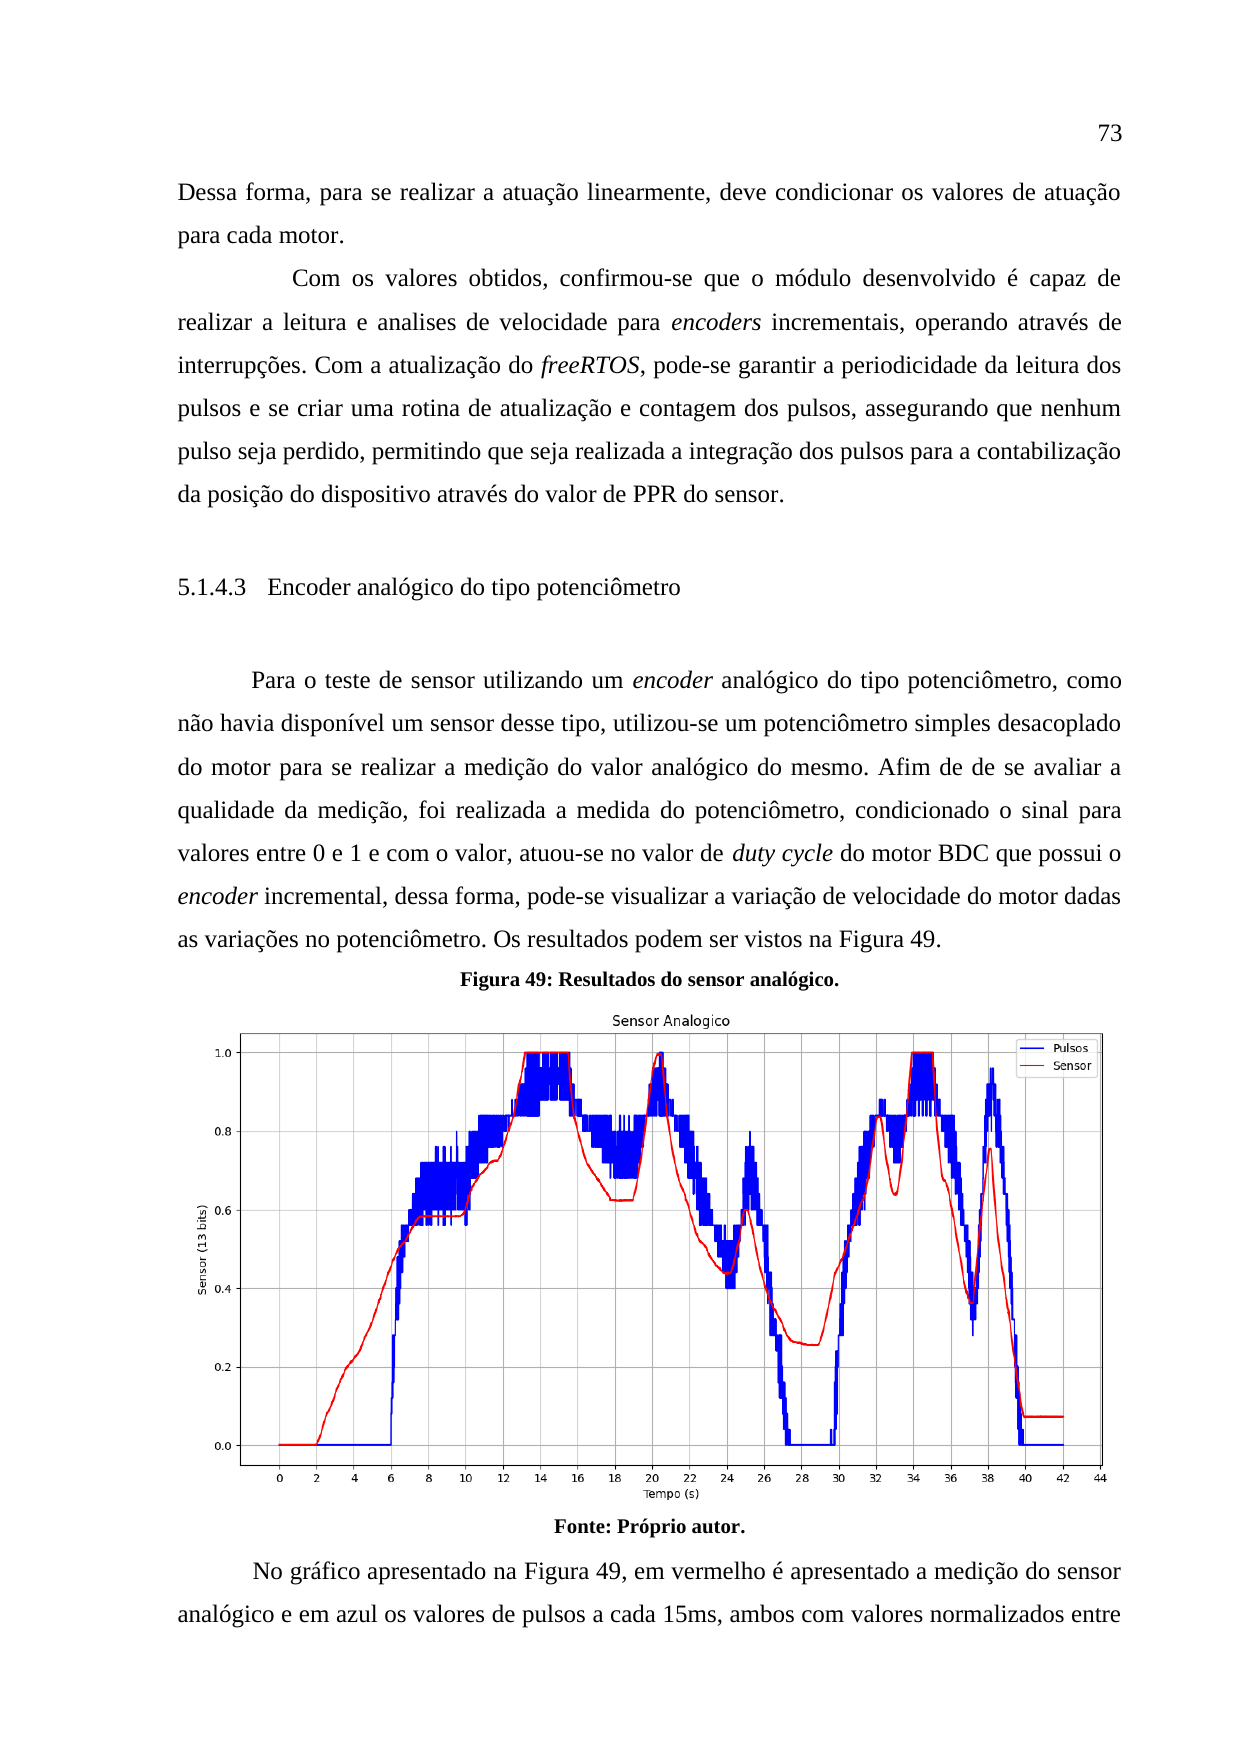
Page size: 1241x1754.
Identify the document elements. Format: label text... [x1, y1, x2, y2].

picture [177, 1010, 1122, 1500]
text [177, 177, 1122, 249]
text Figura 49: Resultados do sensor analógico. [177, 967, 1122, 991]
subtitle Encoder analógico do tipo potenciômetro [177, 572, 1122, 601]
text Com os valores obtidos, confirmou-se que o módulo desenvolvido é capaz de realizar a leitura e analises de velocidade para encoders incrementais, operando através de interrupções. Com a atualização do freeRTOS, pode-se garantir a periodicidade da leitura dos pulsos e se criar uma rotina de atualização e contagem dos pulsos, assegurando que nenhum pulso seja perdido, permitindo que seja realizada a integração dos pulsos para a contabilização da posição do dispositivo através do valor de PPR do sensor. [177, 263, 1122, 508]
text Fonte: Próprio autor. [177, 1513, 1122, 1538]
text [177, 1556, 1122, 1628]
text Para o teste de sensor utilizando um encoder analógico do tipo potenciômetro, como não havia disponível um sensor desse tipo, utilizou-se um potenciômetro simples desacoplado do motor para se realizar a medição do valor analógico do mesmo. Afim de de se avaliar a qualidade da medição, foi realizada a medida do potenciômetro, condicionado o sinal para valores entre 0 e 1 e com o valor, atuou-se no valor de duty cycle do motor BDC que possui o encoder incremental, dessa forma, pode-se visualizar a variação de velocidade do motor dadas as variações no potenciômetro. Os resultados podem ser vistos na Figura 48. [177, 665, 1122, 953]
